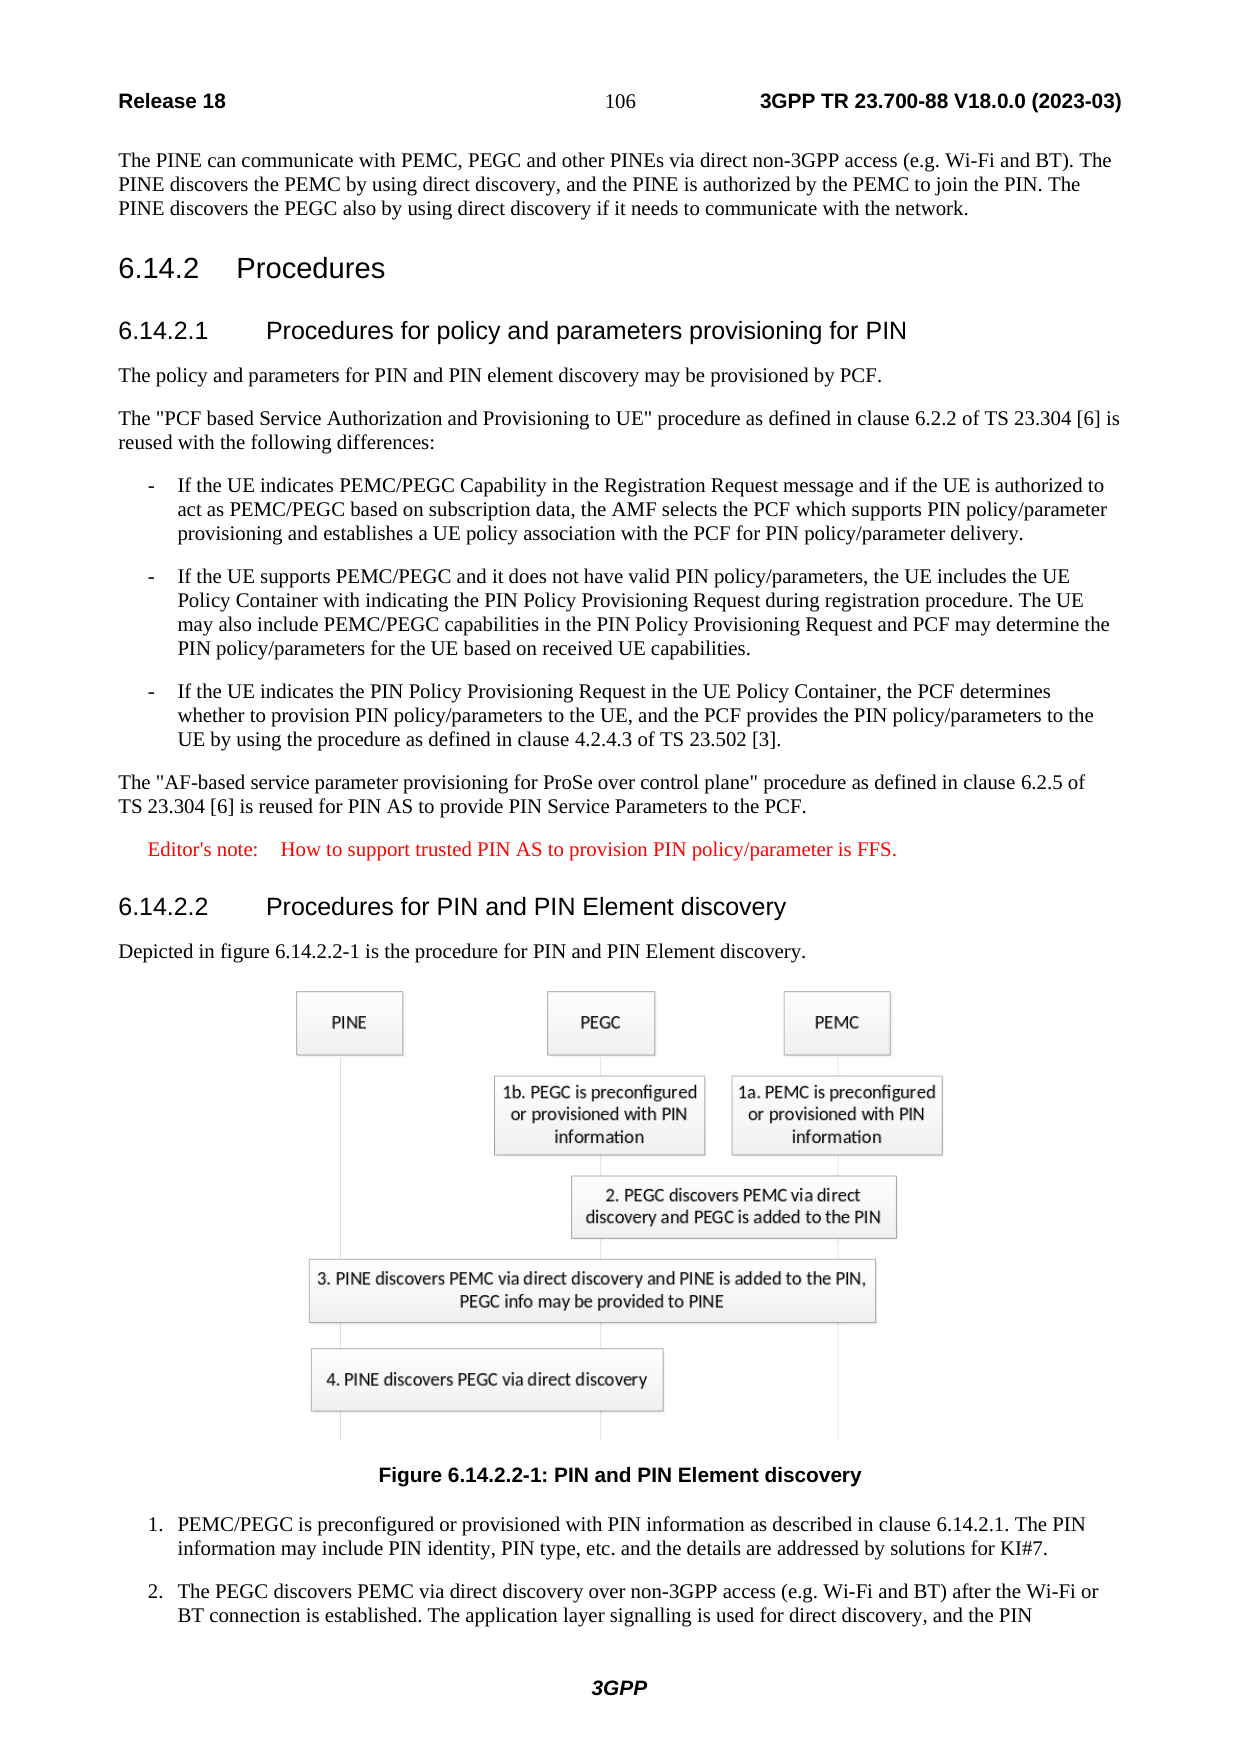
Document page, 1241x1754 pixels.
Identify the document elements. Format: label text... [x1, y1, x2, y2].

text The "PCF based Service Authorization and Provisioning to UE" procedure as defined in clause 6.2.2 of TS 23.304 [6] is reused with the following differences: [118, 406, 1122, 454]
text Figure 6.14.2.2-1: PIN and PIN Element discovery [118, 1463, 1122, 1487]
text 1. PEMC/PEGC is preconfigured or provisioned with PIN information as described in clause 6.14.2.1. The PIN information may include PIN identity, PIN type, etc. and the details are addressed by solutions for KI#7. [148, 1512, 1122, 1560]
text - If the UE indicates the PIN Policy Provisioning Request in the UE Policy Container, the PCF determines whether to provision PIN policy/parameters to the UE, and the PCF provides the PIN policy/parameters to the UE by using the procedure as defined in clause 4.2.4.3 of TS 23.502 [3]. [148, 679, 1122, 751]
subtitle 6.14.2 Procedures [118, 251, 1122, 284]
text The "AF-based service parameter provisioning for ProSe over control plane" procedure as defined in clause 6.2.5 of TS 23.304 [6] is reused for PIN AS to provide PIN Service Parameters to the PCF. [118, 770, 1122, 818]
text The policy and parameters for PIN and PIN element discovery may be provisioned by PCF. [118, 363, 1122, 387]
subtitle 6.14.2.2 Procedures for PIN and PIN Element discovery [118, 892, 1122, 921]
text Editor's note: How to support trusted PIN AS to provision PIN policy/parameter is FFS. [147, 837, 1122, 861]
text - If the UE indicates PEMC/PEGC Capability in the Registration Request message and if the UE is authorized to act as PEMC/PEGC based on subscription data, the AMF selects the PCF which supports PIN policy/parameter provisioning and establishes a UE policy association with the PCF for PIN policy/parameter delivery. [148, 473, 1122, 545]
text Depicted in figure 6.14.2.2-1 is the procedure for PIN and PIN Element discovery. [118, 939, 1122, 963]
subtitle 6.14.2.1 Procedures for policy and parameters provisioning for PIN [118, 316, 1122, 344]
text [148, 1579, 1122, 1627]
text - If the UE supports PEMC/PEGC and it does not have valid PIN policy/parameters, the UE includes the UE Policy Container with indicating the PIN Policy Provisioning Request during registration procedure. The UE may also include PEMC/PEGC capabilities in the PIN Policy Provisioning Request and PCF may determine the PIN policy/parameters for the UE based on received UE capabilities. [148, 564, 1122, 660]
text The PINE can communicate with PEMC, PEGC and other PINEs via direct non-3GPP access (e.g. Wi-Fi and BT). The PINE discovers the PEMC by using direct discovery, and the PINE is authorized by the PEMC to join the PIN. The PINE discovers the PEGC also by using direct discovery if it needs to communicate with the network. [118, 147, 1122, 220]
